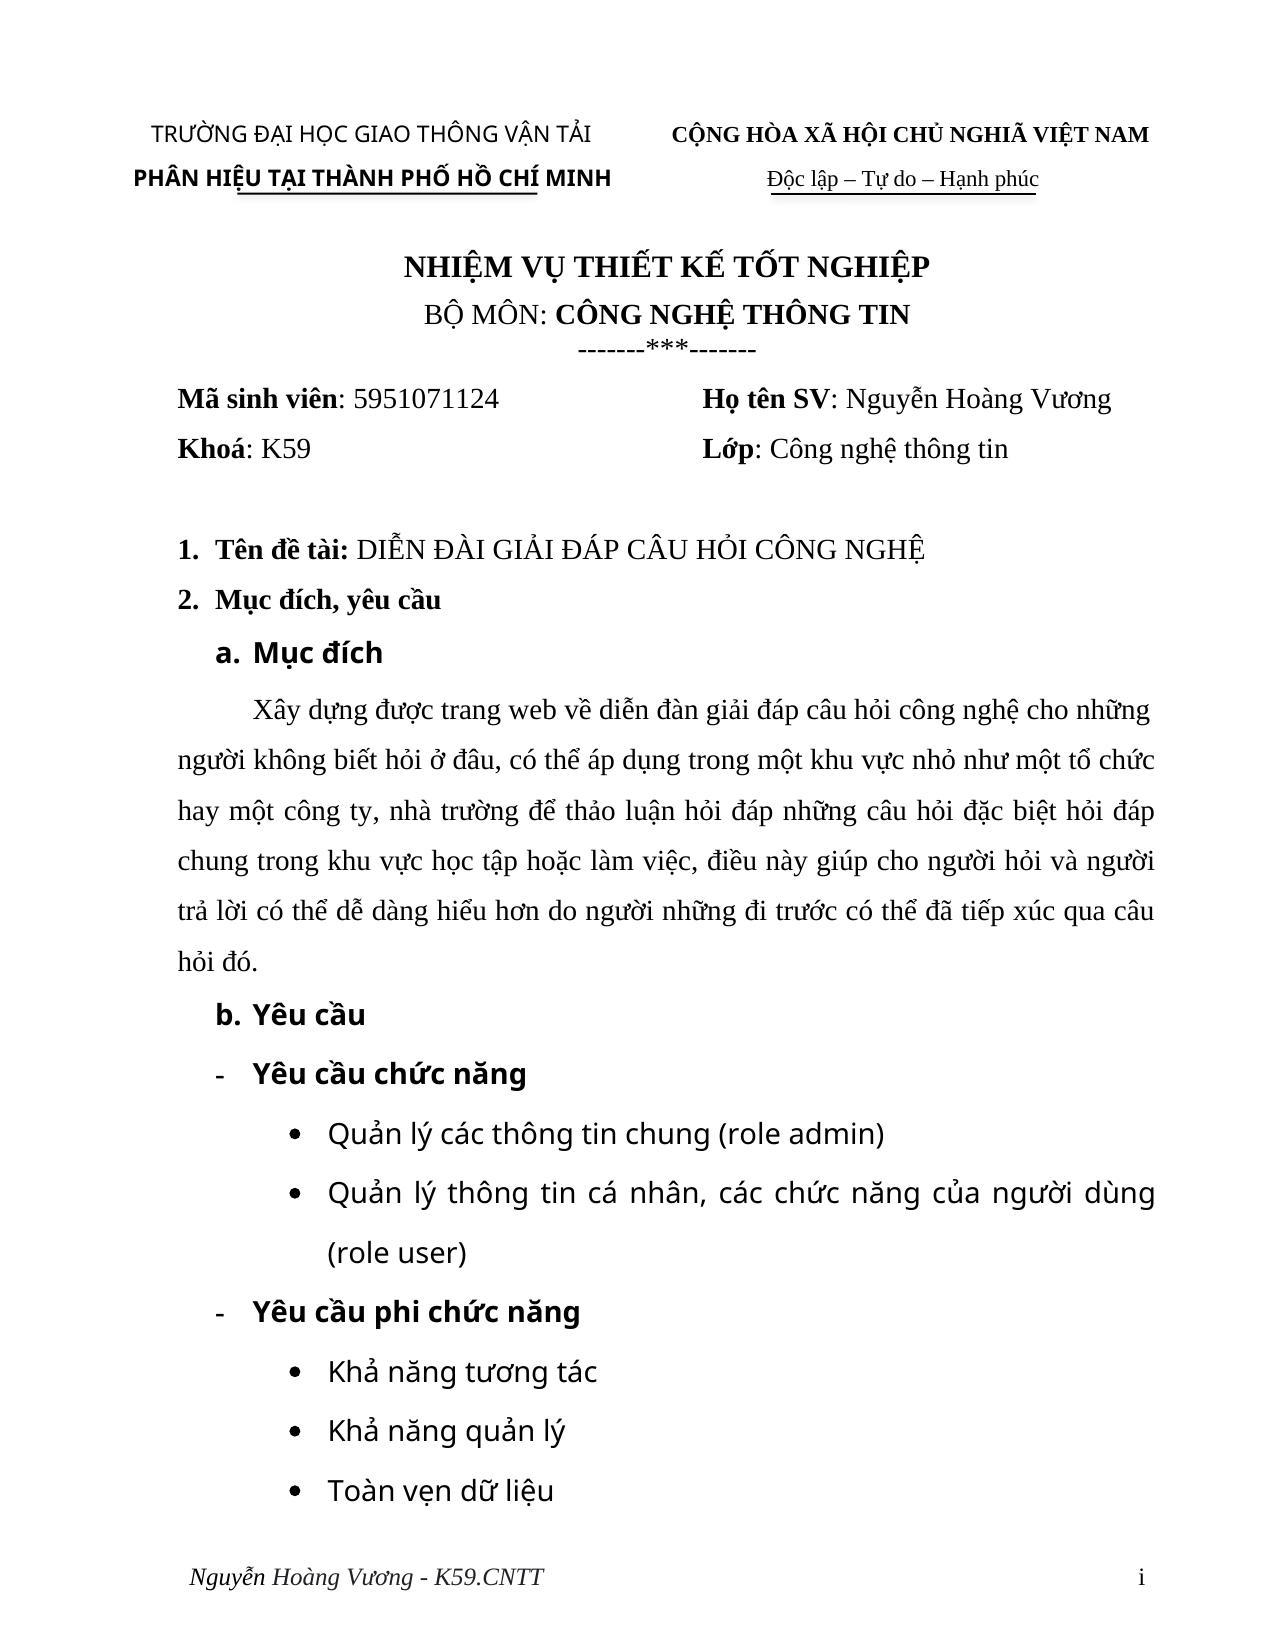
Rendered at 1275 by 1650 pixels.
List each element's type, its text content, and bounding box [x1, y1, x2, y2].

list Tên đề tài: DIỄN ĐÀI GIẢI ĐÁP CÂU HỎI CÔNG NGHỆ [177, 532, 1157, 566]
text Mã sinh viên: 5951071124 Họ tên SV: Nguyễn Hoàng Vương [177, 381, 1157, 414]
text BỘ MÔN: CÔNG NGHỆ THÔNG TIN [177, 297, 1157, 331]
text người không biết hỏi ở đâu, có thể áp dụng trong một khu vực nhỏ như một tổ chức hay một công ty, nhà trường để thảo luận hỏi đáp những câu hỏi đặc biệt hỏi đáp chung trong khu vực học tập hoặc làm việc, điều này giúp cho người hỏi và người trả lời có thể dễ dàng hiểu hơn do người những đi trước có thể đã tiếp xúc qua câu hỏi đó. [177, 742, 1157, 977]
list Mục đích [215, 633, 1157, 672]
list Quản lý thông tin cá nhân, các chức năng của người dùng (role user) [290, 1172, 1157, 1272]
list Mục đích, yêu cầu [177, 582, 1157, 616]
list Quản lý các thông tin chung (role admin) [290, 1113, 1157, 1153]
list Toàn vẹn dữ liệu [290, 1470, 1157, 1509]
list Yêu cầu phi chức năng [215, 1291, 1157, 1331]
text -------***------- [177, 331, 1157, 364]
list Khả năng tương tác [290, 1351, 1157, 1391]
subtitle NHIỆM VỤ THIẾT KẾ TỐT NGHIỆP [177, 249, 1157, 285]
list Khả năng quản lý [290, 1410, 1157, 1450]
text Khoá: K59 Lớp: Công nghệ thông tin [177, 431, 1157, 465]
list Yêu cầu [215, 994, 1157, 1034]
text PHÂN HIỆU TẠI THÀNH PHỐ HỒ CHÍ MINH Độc lập – Tự do – Hạnh phúc [133, 162, 1157, 193]
text TRƯỜNG ĐẠI HỌC GIAO THÔNG VẬN TẢI CỘNG HÒA XÃ HỘI CHỦ NGHIÃ VIỆT NAM [133, 118, 1157, 149]
list Yêu cầu chức năng [215, 1053, 1157, 1093]
text Xây dựng được trang web về diễn đàn giải đáp câu hỏi công nghệ cho những [252, 692, 1157, 726]
